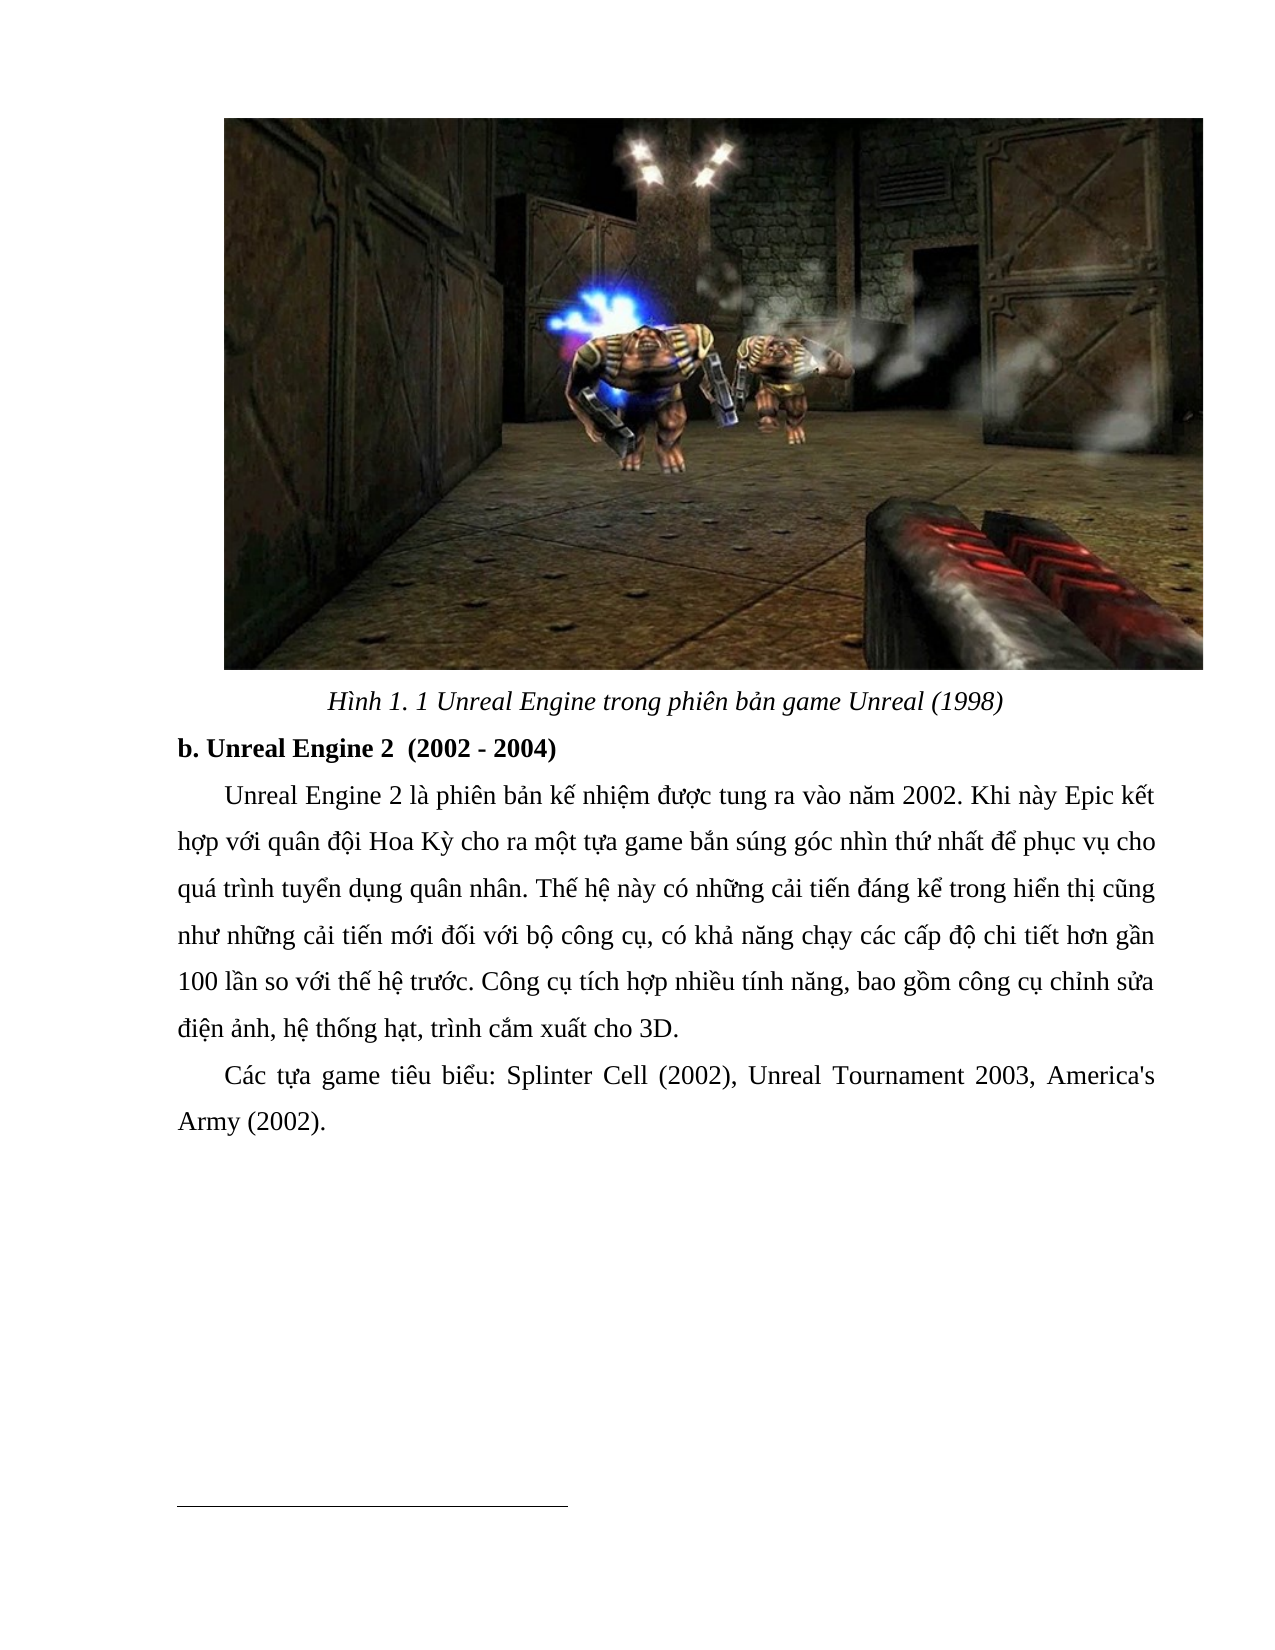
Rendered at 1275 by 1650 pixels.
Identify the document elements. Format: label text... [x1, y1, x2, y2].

picture [224, 118, 1204, 670]
text b. Unreal Engine 2 (2002 - 2004) [177, 732, 1156, 763]
text Unreal Engine 2 là phiên bản kế nhiệm được tung ra vào năm 2002. Khi này Epic kết hợp với quân đội Hoa Kỳ cho ra một tựa game bắn súng góc nhìn thứ nhất để phục vụ cho quá trình tuyển dụng quân nhân. Thế hệ này có những cải tiến đáng kể trong hiển thị cũng như những cải tiến mới đối với bộ công cụ, có khả năng chạy các cấp độ chi tiết hơn gần 100 lần so với thế hệ trước. Công cụ tích hợp nhiều tính năng, bao gồm công cụ chỉnh sửa điện ảnh, hệ thống hạt, trình cắm xuất cho 3D. [177, 779, 1156, 1043]
text Các tựa game tiêu biểu: Splinter Cell (2002), Unreal Tournament 2003, America's Army (2002). [177, 1059, 1156, 1137]
text Hình 1. 1 Unreal Engine trong phiên bản game Unreal (1998) [177, 686, 1156, 717]
